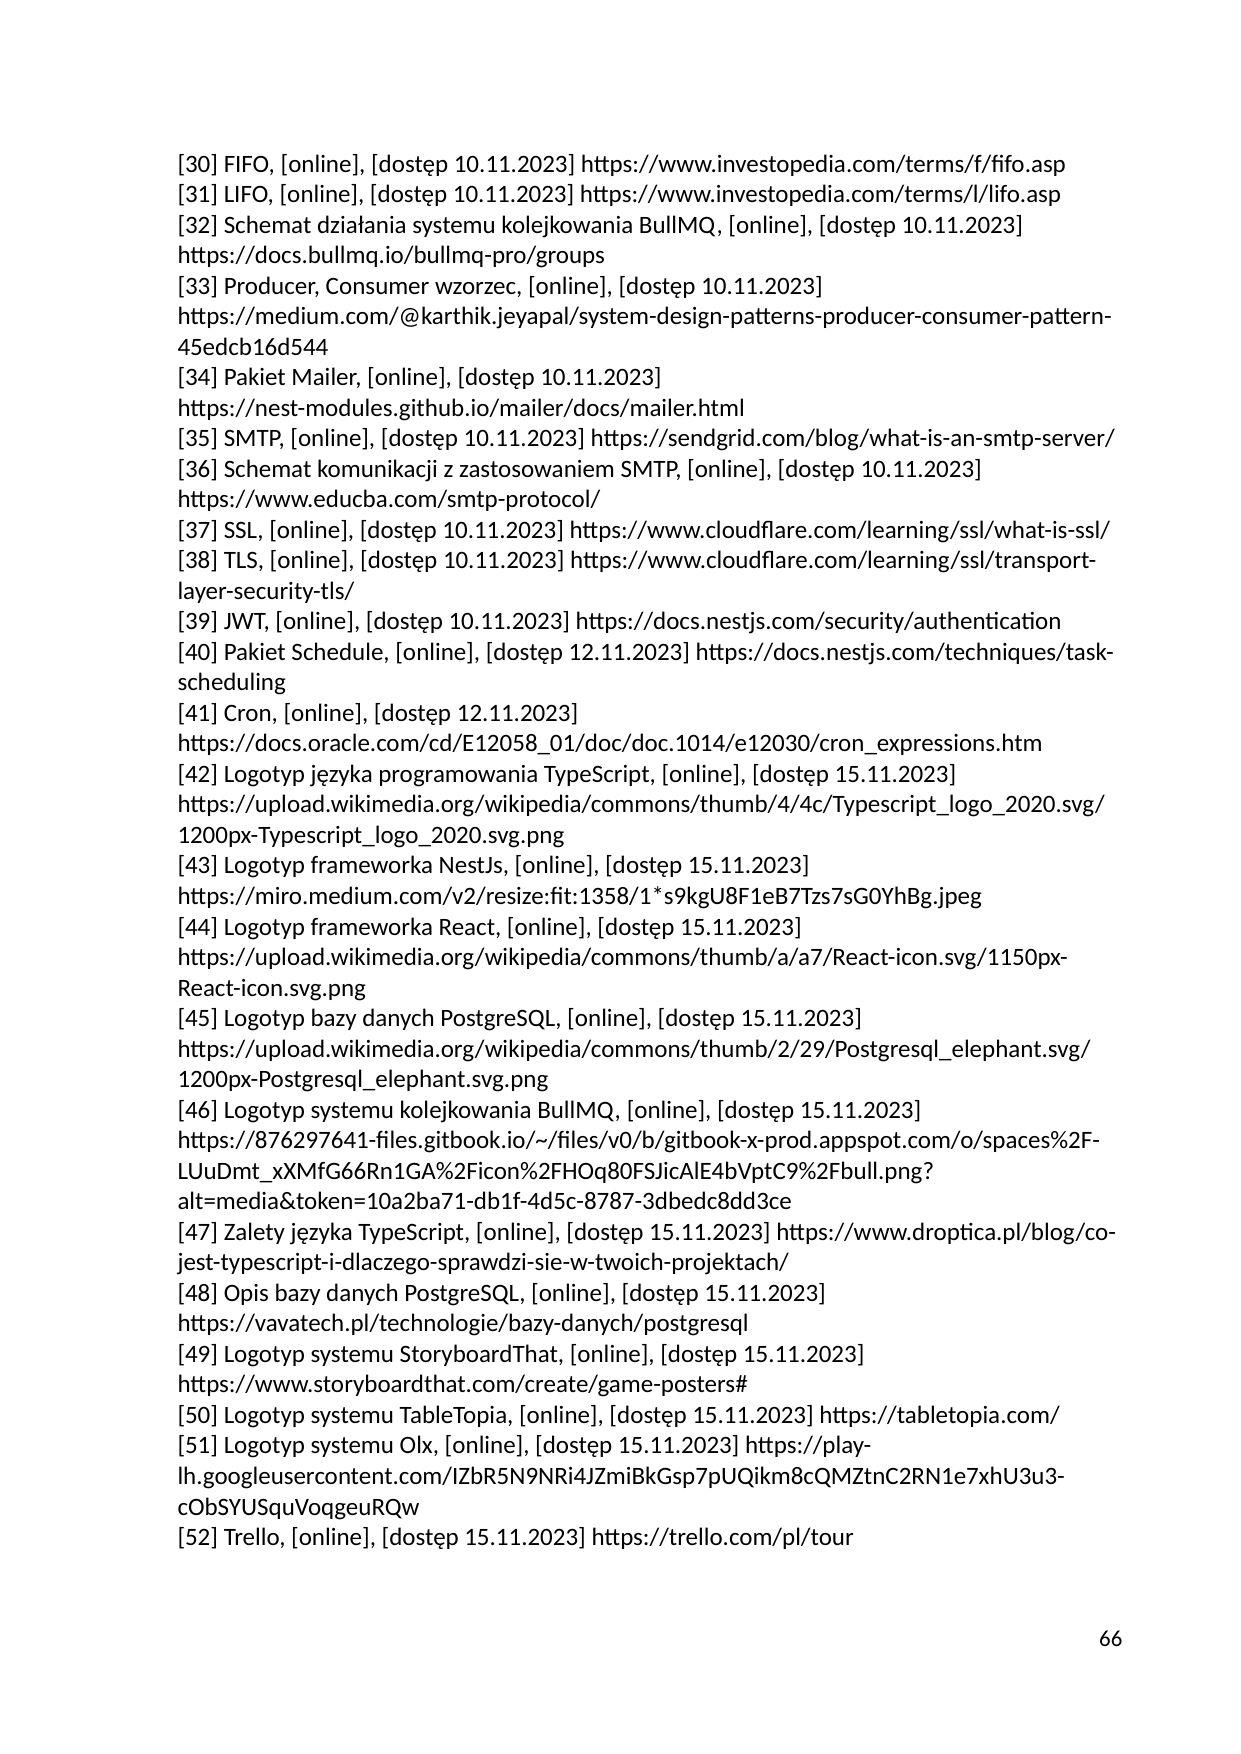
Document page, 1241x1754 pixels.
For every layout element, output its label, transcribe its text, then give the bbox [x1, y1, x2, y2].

text [35] SMTP, [online], [dostęp 10.11.2023] https://sendgrid.com/blog/what-is-an-smtp-server/ [177, 422, 1122, 453]
text [39] JWT, [online], [dostęp 10.11.2023] https://docs.nestjs.com/security/authentication [177, 606, 1122, 636]
text [33] Producer, Consumer wzorzec, [online], [dostęp 10.11.2023] https://medium.com/@karthik.jeyapal/system-design-patterns-producer-consumer-pattern-45edcb16d544 [177, 270, 1122, 361]
text [52] Trello, [online], [dostęp 15.11.2023] https://trello.com/pl/tour [177, 1521, 1122, 1552]
text [31] LIFO, [online], [dostęp 10.11.2023] https://www.investopedia.com/terms/l/lifo.asp [177, 178, 1122, 209]
text [41] Cron, [online], [dostęp 12.11.2023] https://docs.oracle.com/cd/E12058_01/doc/doc.1014/e12030/cron_expressions.htm [177, 697, 1122, 758]
text [30] FIFO, [online], [dostęp 10.11.2023] https://www.investopedia.com/terms/f/fifo.asp [177, 148, 1122, 178]
text [32] Schemat działania systemu kolejkowania BullMQ, [online], [dostęp 10.11.2023] https://docs.bullmq.io/bullmq-pro/groups [177, 209, 1122, 270]
text [46] Logotyp systemu kolejkowania BullMQ, [online], [dostęp 15.11.2023] https://876297641-files.gitbook.io/~/files/v0/b/gitbook-x-prod.appspot.com/o/spaces%2F-LUuDmt_xXMfG66Rn1GA%2Ficon%2FHOq80FSJicAlE4bVptC9%2Fbull.png?alt=media&token=10a2ba71-db1f-4d5c-8787-3dbedc8dd3ce [177, 1094, 1122, 1216]
text [49] Logotyp systemu StoryboardThat, [online], [dostęp 15.11.2023] https://www.storyboardthat.com/create/game-posters# [177, 1338, 1122, 1399]
text [37] SSL, [online], [dostęp 10.11.2023] https://www.cloudflare.com/learning/ssl/what-is-ssl/ [177, 514, 1122, 544]
text [34] Pakiet Mailer, [online], [dostęp 10.11.2023] https://nest-modules.github.io/mailer/docs/mailer.html [177, 361, 1122, 422]
text [48] Opis bazy danych PostgreSQL, [online], [dostęp 15.11.2023] https://vavatech.pl/technologie/bazy-danych/postgresql [177, 1277, 1122, 1338]
text [42] Logotyp języka programowania TypeScript, [online], [dostęp 15.11.2023] https://upload.wikimedia.org/wikipedia/commons/thumb/4/4c/Typescript_logo_2020.svg/1200px-Typescript_logo_2020.svg.png [177, 758, 1122, 850]
text [36] Schemat komunikacji z zastosowaniem SMTP, [online], [dostęp 10.11.2023] https://www.educba.com/smtp-protocol/ [177, 453, 1122, 514]
text [50] Logotyp systemu TableTopia, [online], [dostęp 15.11.2023] https://tabletopia.com/ [177, 1399, 1122, 1429]
text [40] Pakiet Schedule, [online], [dostęp 12.11.2023] https://docs.nestjs.com/techniques/task-scheduling [177, 636, 1122, 697]
text [51] Logotyp systemu Olx, [online], [dostęp 15.11.2023] https://play-lh.googleusercontent.com/IZbR5N9NRi4JZmiBkGsp7pUQikm8cQMZtnC2RN1e7xhU3u3-cObSYUSquVoqgeuRQw [177, 1429, 1122, 1521]
text [44] Logotyp frameworka React, [online], [dostęp 15.11.2023] https://upload.wikimedia.org/wikipedia/commons/thumb/a/a7/React-icon.svg/1150px-React-icon.svg.png [177, 911, 1122, 1002]
text [45] Logotyp bazy danych PostgreSQL, [online], [dostęp 15.11.2023] https://upload.wikimedia.org/wikipedia/commons/thumb/2/29/Postgresql_elephant.svg/1200px-Postgresql_elephant.svg.png [177, 1002, 1122, 1094]
text [43] Logotyp frameworka NestJs, [online], [dostęp 15.11.2023] https://miro.medium.com/v2/resize:fit:1358/1*s9kgU8F1eB7Tzs7sG0YhBg.jpeg [177, 850, 1122, 911]
text [38] TLS, [online], [dostęp 10.11.2023] https://www.cloudflare.com/learning/ssl/transport-layer-security-tls/ [177, 544, 1122, 606]
text [47] Zalety języka TypeScript, [online], [dostęp 15.11.2023] https://www.droptica.pl/blog/co-jest-typescript-i-dlaczego-sprawdzi-sie-w-twoich-projektach/ [177, 1216, 1122, 1277]
